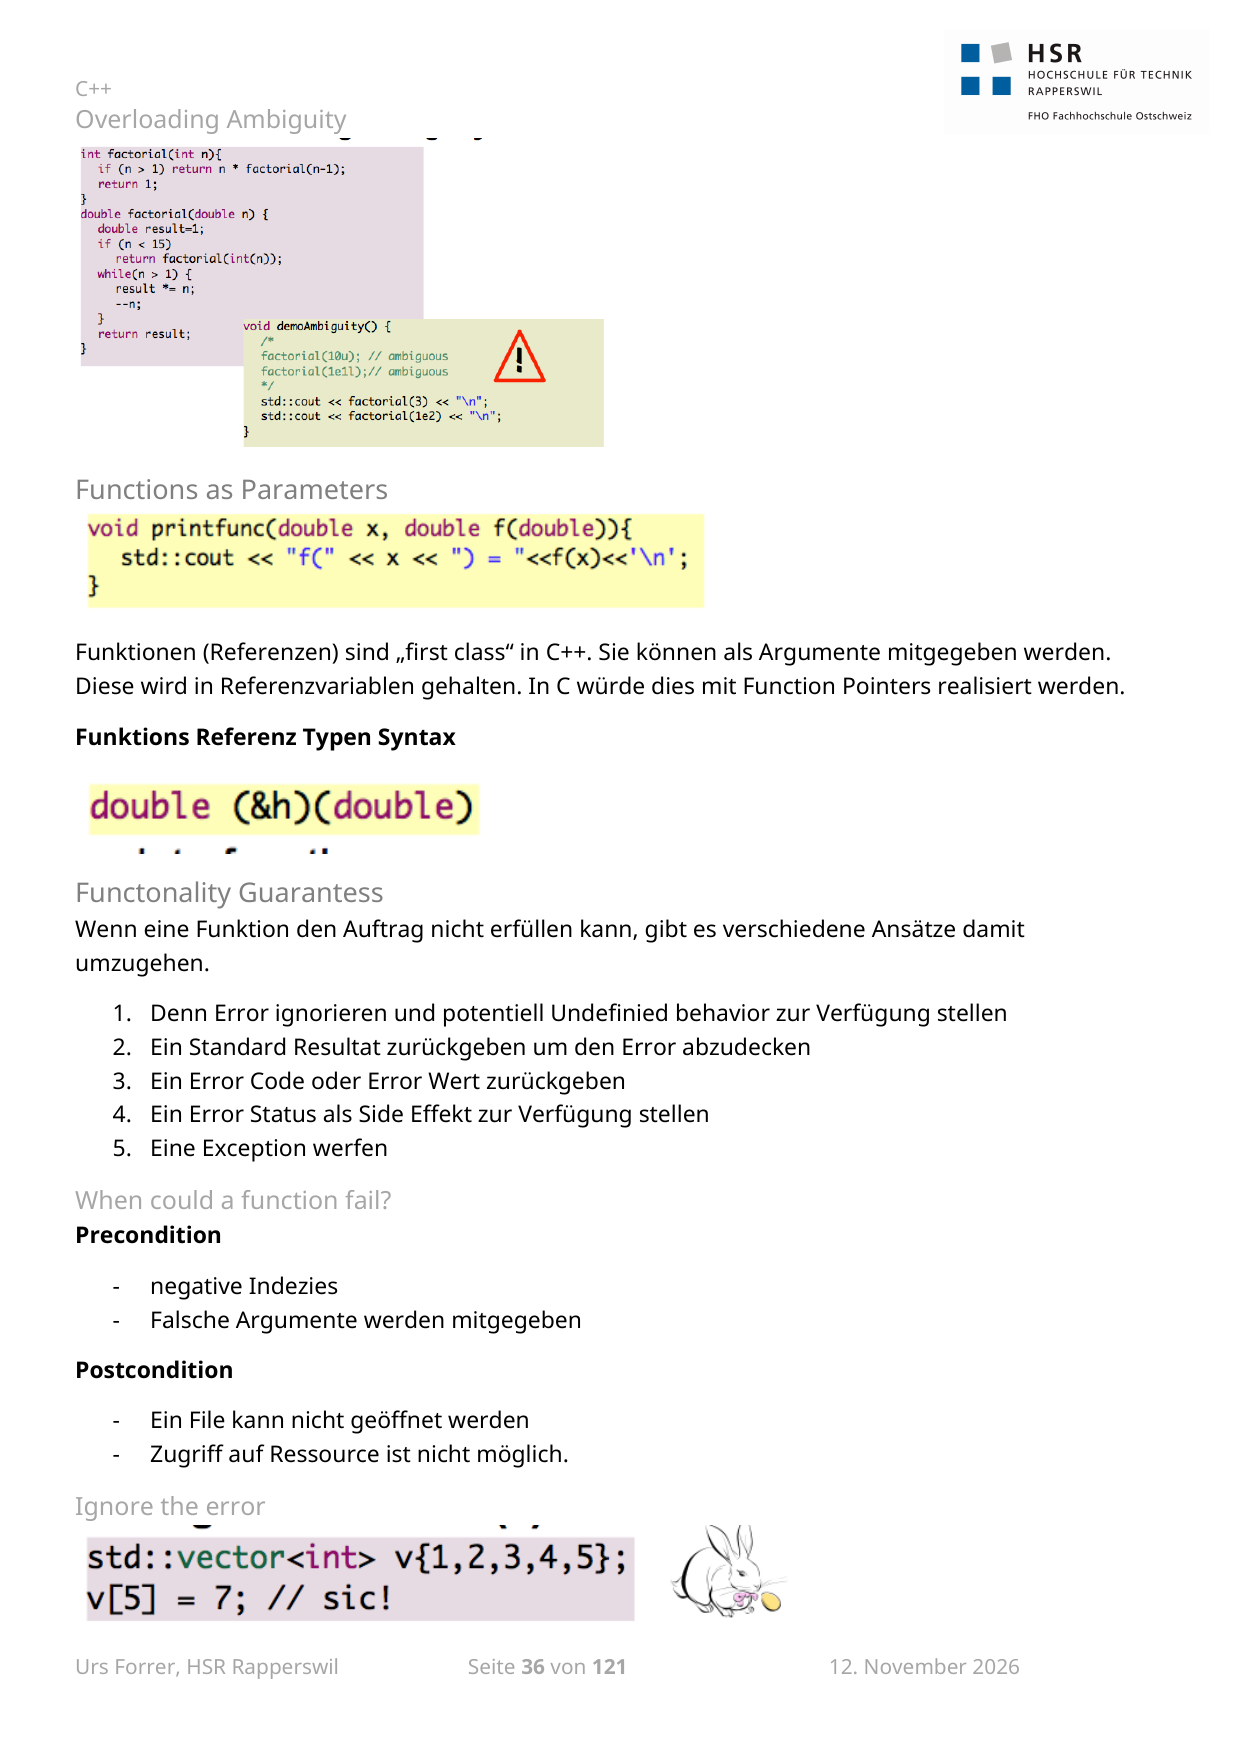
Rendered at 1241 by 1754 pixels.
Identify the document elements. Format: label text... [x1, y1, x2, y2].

text Wenn eine Funktion den Auftrag nicht erfüllen kann, gibt es verschiedene Ansätze damit umzugehen. [75, 913, 1165, 978]
picture [75, 510, 720, 618]
picture [75, 771, 496, 854]
list Denn Error ignorieren und potentiell Undefinied behavior zur Verfügung stellen [112, 997, 1165, 1028]
picture [75, 1525, 796, 1635]
text Funktions Referenz Typen Syntax [75, 721, 1165, 752]
list Falsche Argumente werden mitgegeben [112, 1303, 1165, 1335]
text Precondition [75, 1219, 1165, 1251]
text Postcondition [75, 1354, 1165, 1385]
subtitle Overloading Ambiguity [75, 102, 1165, 136]
subtitle Functions as Parameters [75, 471, 1165, 508]
list Zugriff auf Ressource ist nicht möglich. [112, 1438, 1165, 1469]
list Ein File kann nicht geöffnet werden [112, 1404, 1165, 1436]
list Eine Exception werfen [112, 1132, 1165, 1163]
picture [943, 29, 1210, 134]
picture [75, 138, 609, 452]
subtitle Functonality Guarantess [75, 873, 1165, 910]
subtitle Ignore the error [75, 1488, 1165, 1523]
list Ein Standard Resultat zurückgeben um den Error abzudecken [112, 1031, 1165, 1062]
list negative Indezies [112, 1270, 1165, 1301]
list Ein Error Code oder Error Wert zurückgeben [112, 1065, 1165, 1096]
subtitle When could a function fail? [75, 1183, 1165, 1217]
list Ein Error Status als Side Effekt zur Verfügung stellen [112, 1098, 1165, 1130]
text Funktionen (Referenzen) sind „first class“ in C++. Sie können als Argumente mitgegeben werden. Diese wird in Referenzvariablen gehalten. In C würde dies mit Function Pointers realisiert werden. [75, 636, 1165, 701]
